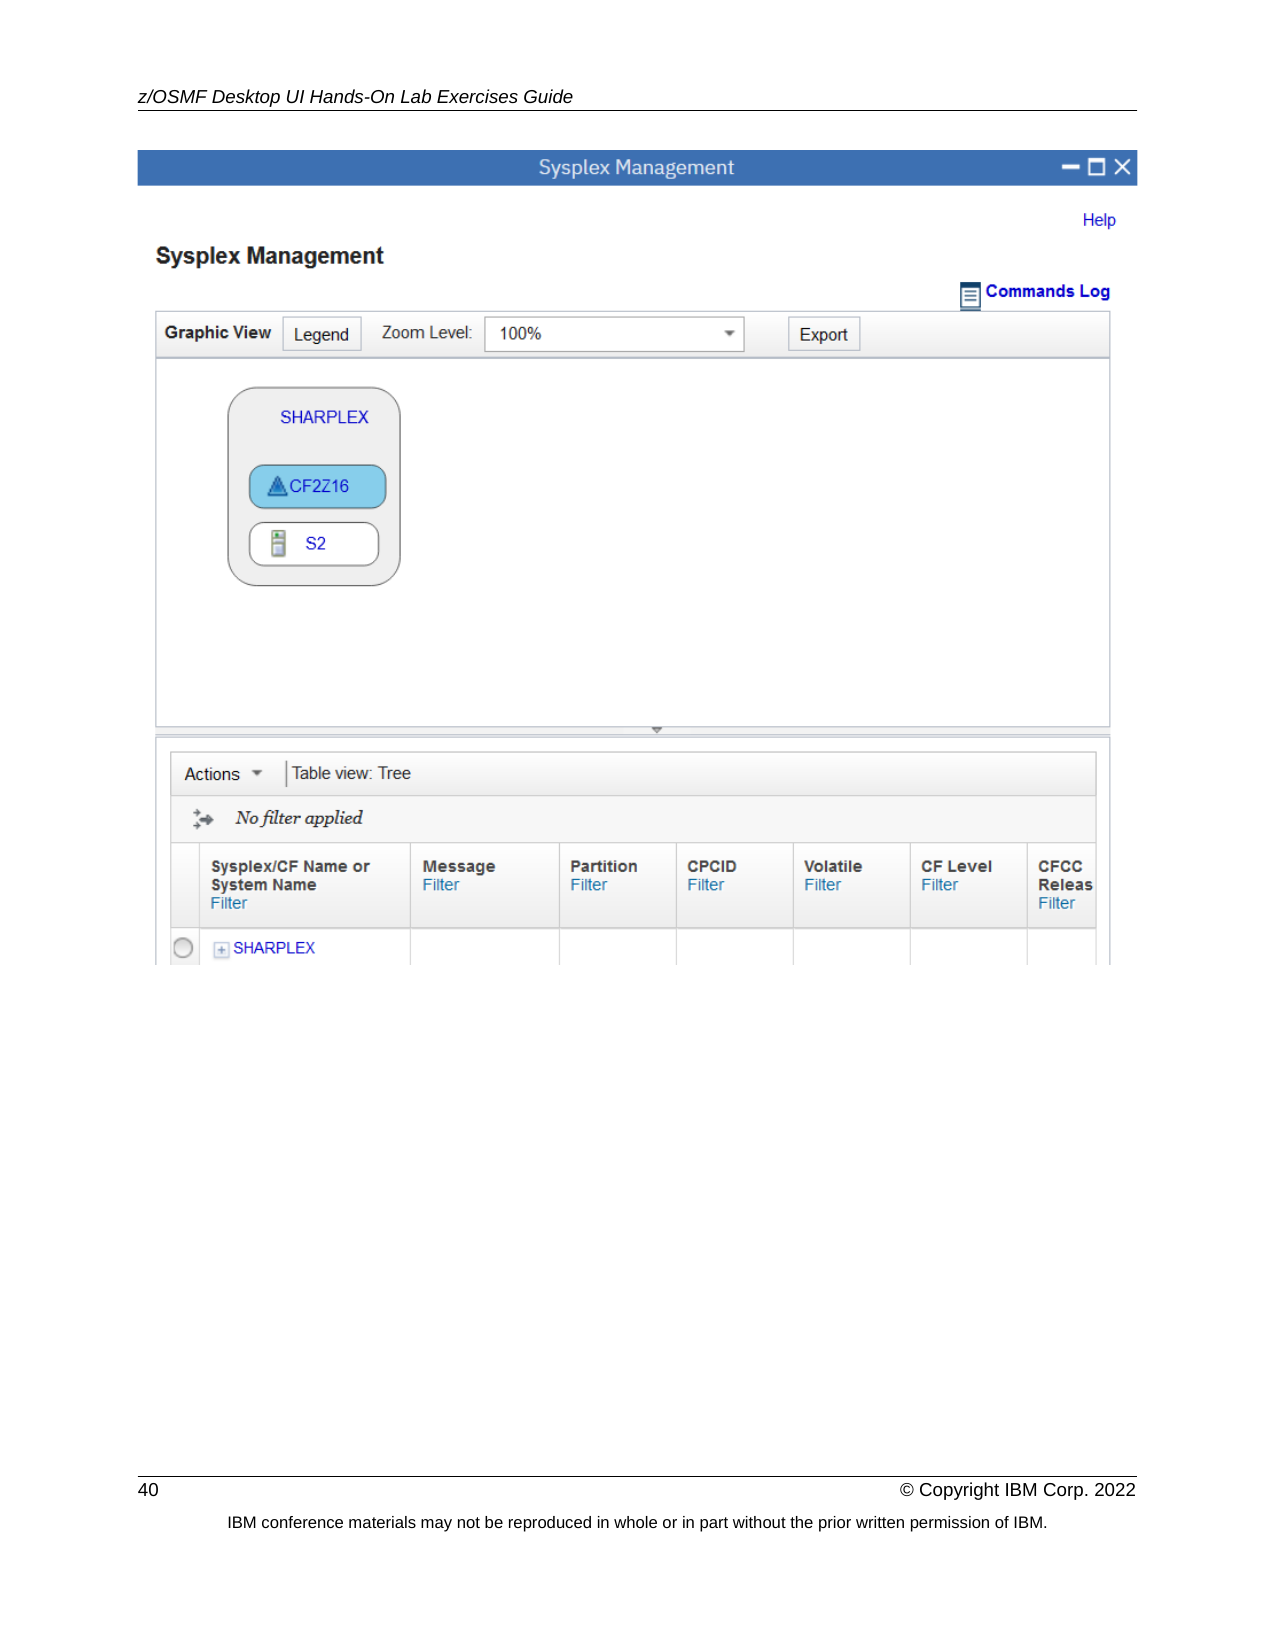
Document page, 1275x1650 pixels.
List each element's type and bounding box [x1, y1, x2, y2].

picture [137, 150, 1138, 965]
